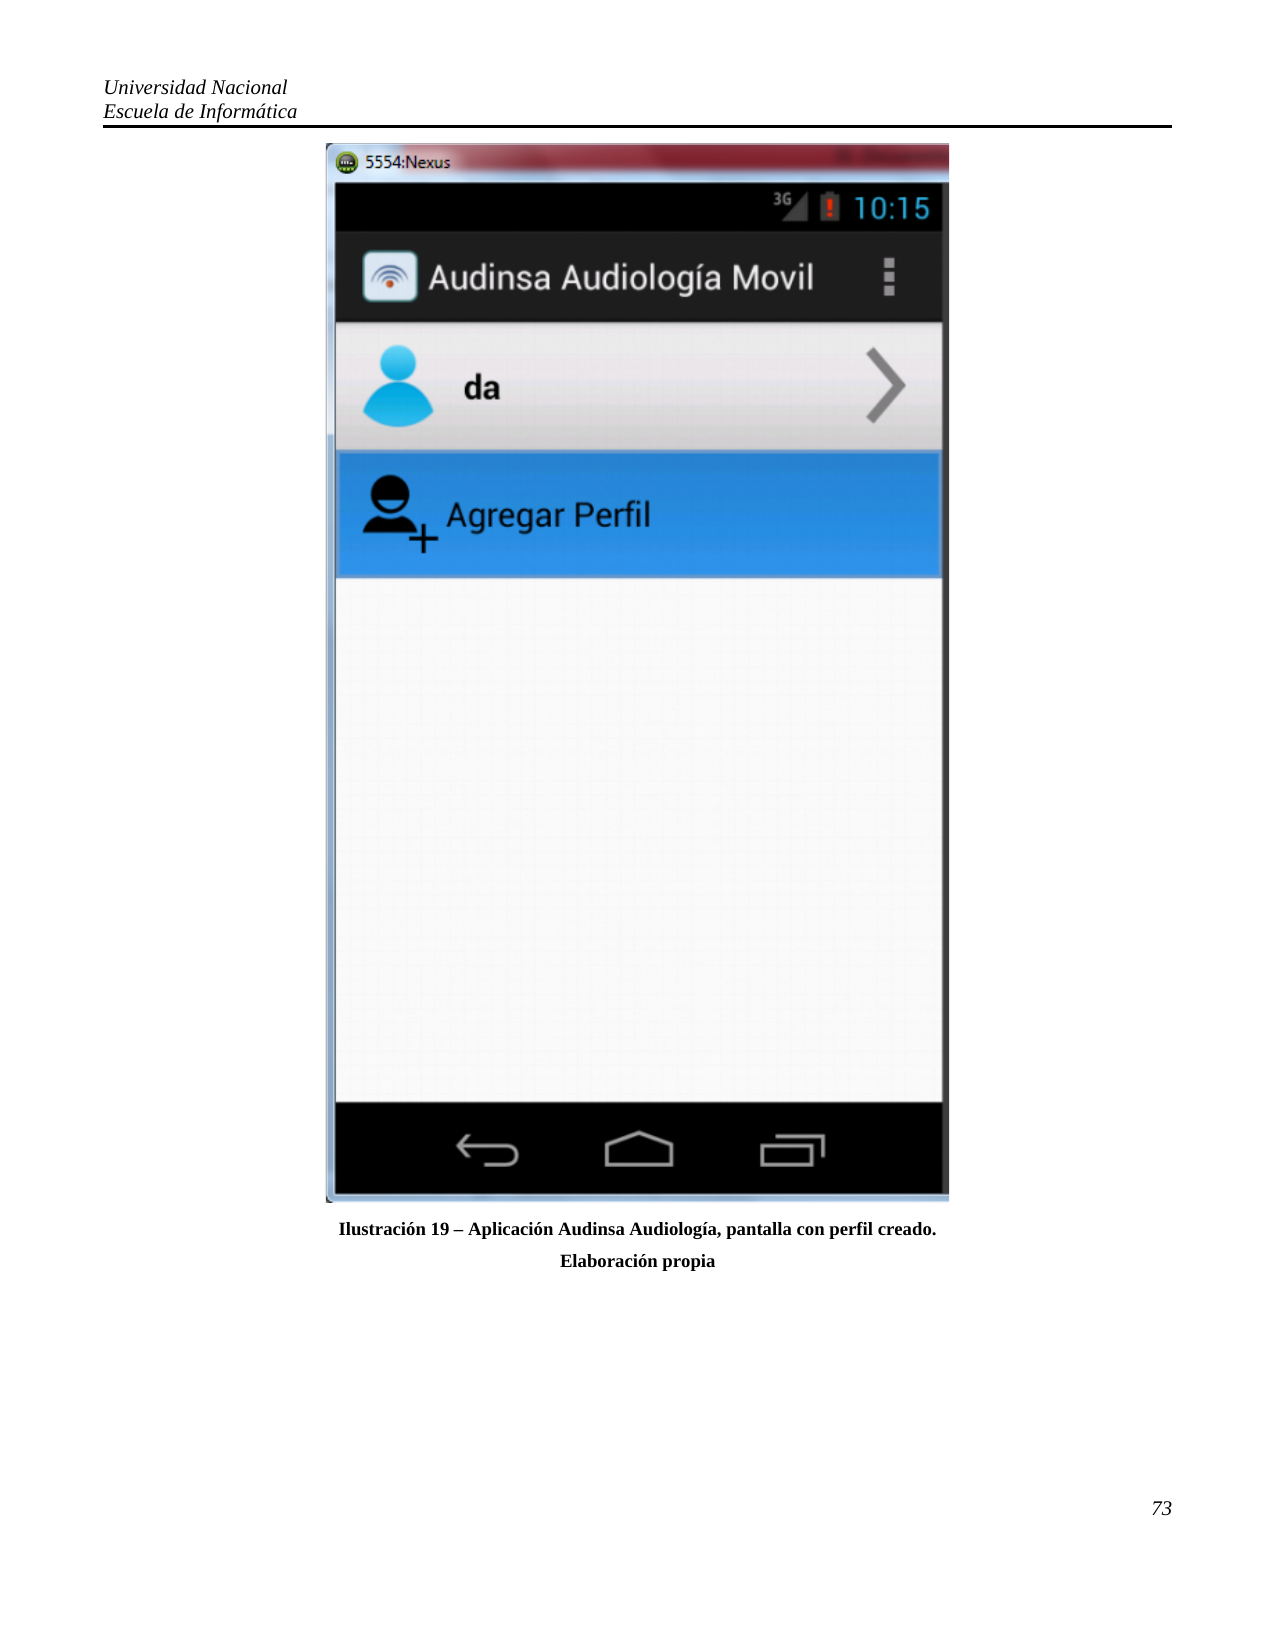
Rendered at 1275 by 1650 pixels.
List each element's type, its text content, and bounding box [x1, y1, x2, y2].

text Elaboración propia [103, 1250, 1172, 1271]
picture [325, 143, 950, 1203]
